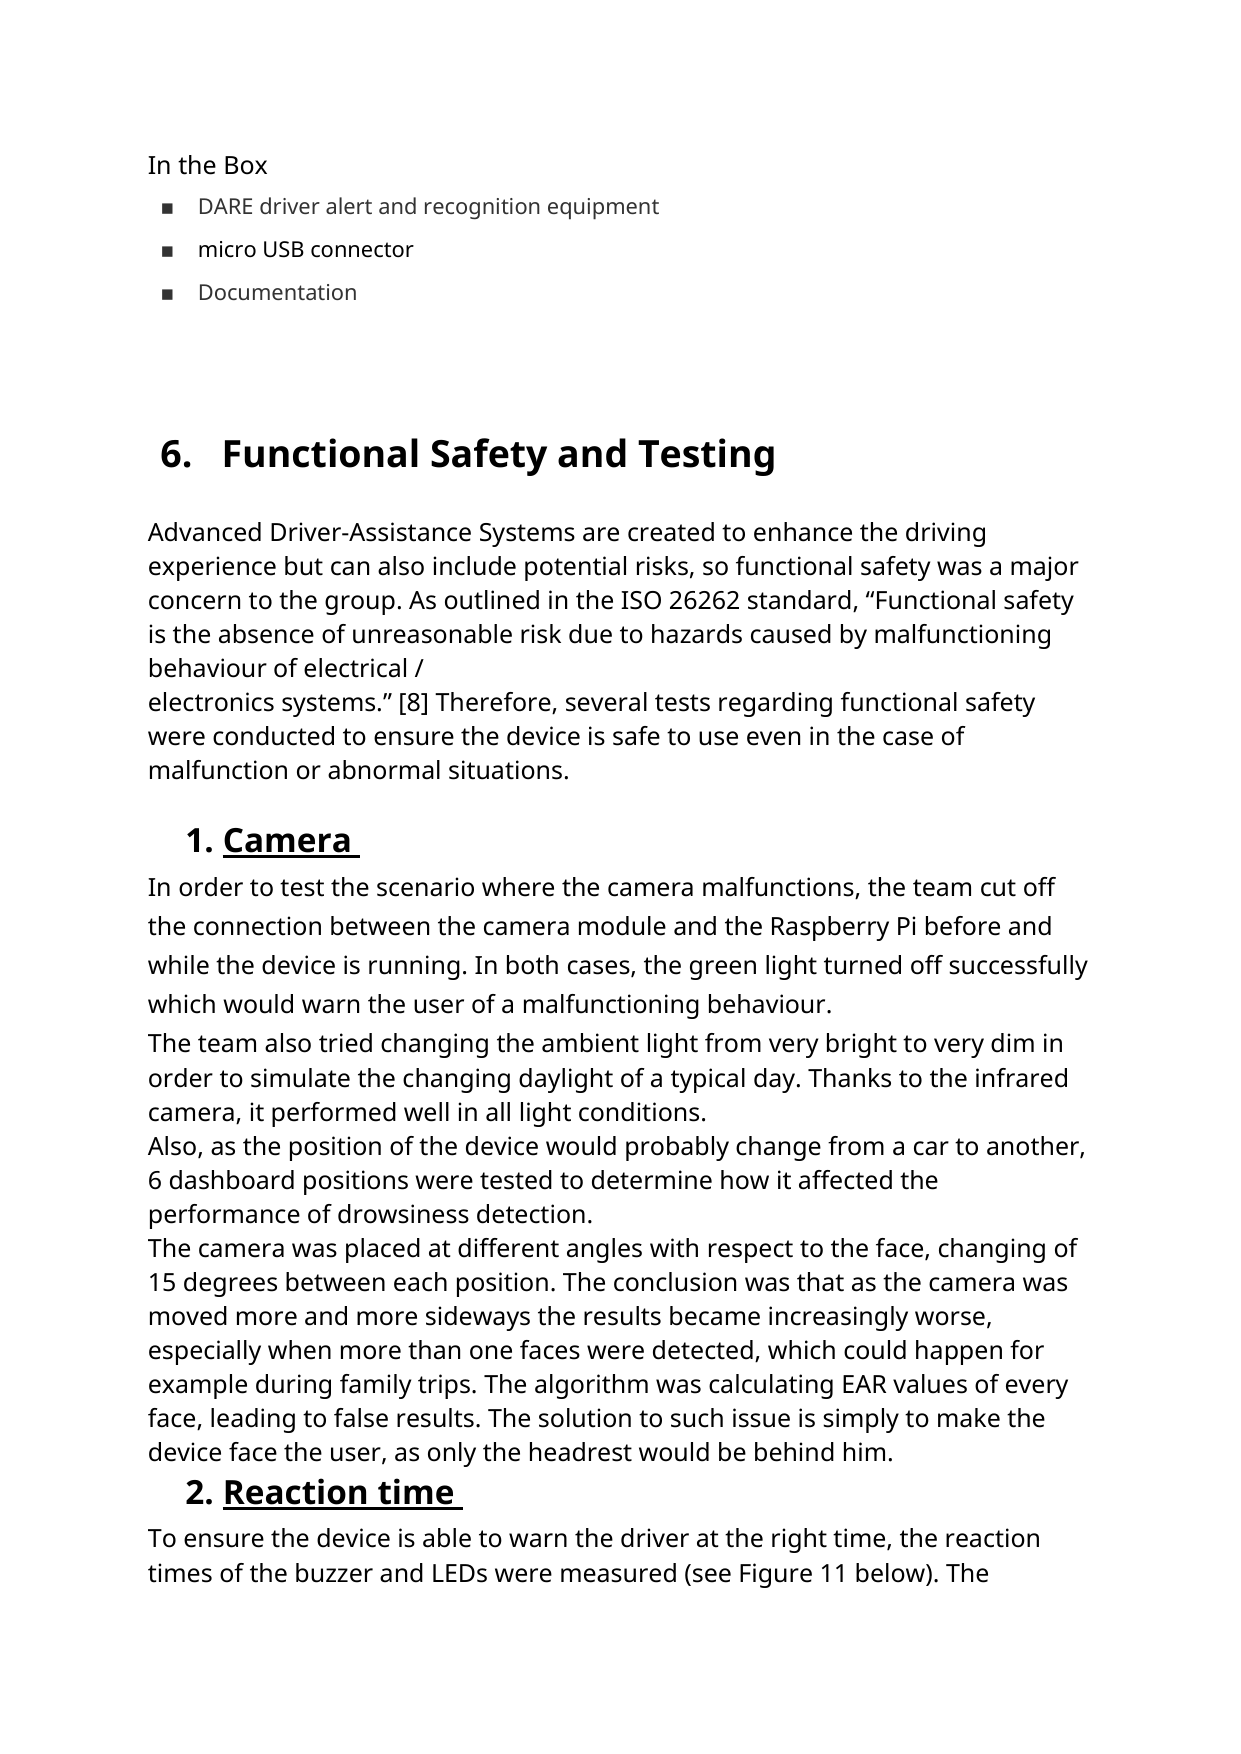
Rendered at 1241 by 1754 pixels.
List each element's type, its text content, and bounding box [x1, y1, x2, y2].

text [148, 1521, 1093, 1589]
text In order to test the scenario where the camera malfunctions, the team cut off the connection between the camera module and the Raspberry Pi before and while the device is running. In both cases, the green light turned off successfully which would warn the user of a malfunctioning behaviour. [148, 869, 1093, 1021]
text The team also tried changing the ambient light from very bright to very dim in order to simulate the changing daylight of a typical day. Thanks to the infrared camera, it performed well in all light conditions. [148, 1026, 1093, 1128]
text Also, as the position of the device would probably change from a car to another, 6 dashboard positions were tested to determine how it affected the performance of drowsiness detection. [148, 1128, 1093, 1231]
subtitle In the Box [148, 148, 1093, 182]
list DARE driver alert and recognition equipment [160, 184, 1093, 226]
text electronics systems.” [8] Therefore, several tests regarding functional safety were conducted to ensure the device is safe to use even in the case of malfunction or abnormal situations. [148, 684, 1093, 787]
list Camera [185, 817, 1093, 863]
list Reaction time [185, 1469, 1093, 1514]
text Advanced Driver-Assistance Systems are created to enhance the driving experience but can also include potential risks, so functional safety was a major concern to the group. As outlined in the ISO 26262 standard, “Functional safety is the absence of unreasonable risk due to hazards caused by malfunctioning behaviour of electrical / [148, 514, 1093, 684]
text 6. Functional Safety and Testing [148, 428, 1093, 479]
text The camera was placed at different angles with respect to the face, changing of 15 degrees between each position. The conclusion was that as the camera was moved more and more sideways the results became increasingly worse, especially when more than one faces were detected, which could happen for example during family trips. The algorithm was calculating EAR values of every face, leading to false results. The solution to such issue is simply to make the device face the user, as only the headrest would be behind him. [148, 1231, 1093, 1469]
list micro USB connector [160, 226, 1093, 269]
list Documentation [160, 269, 1093, 312]
